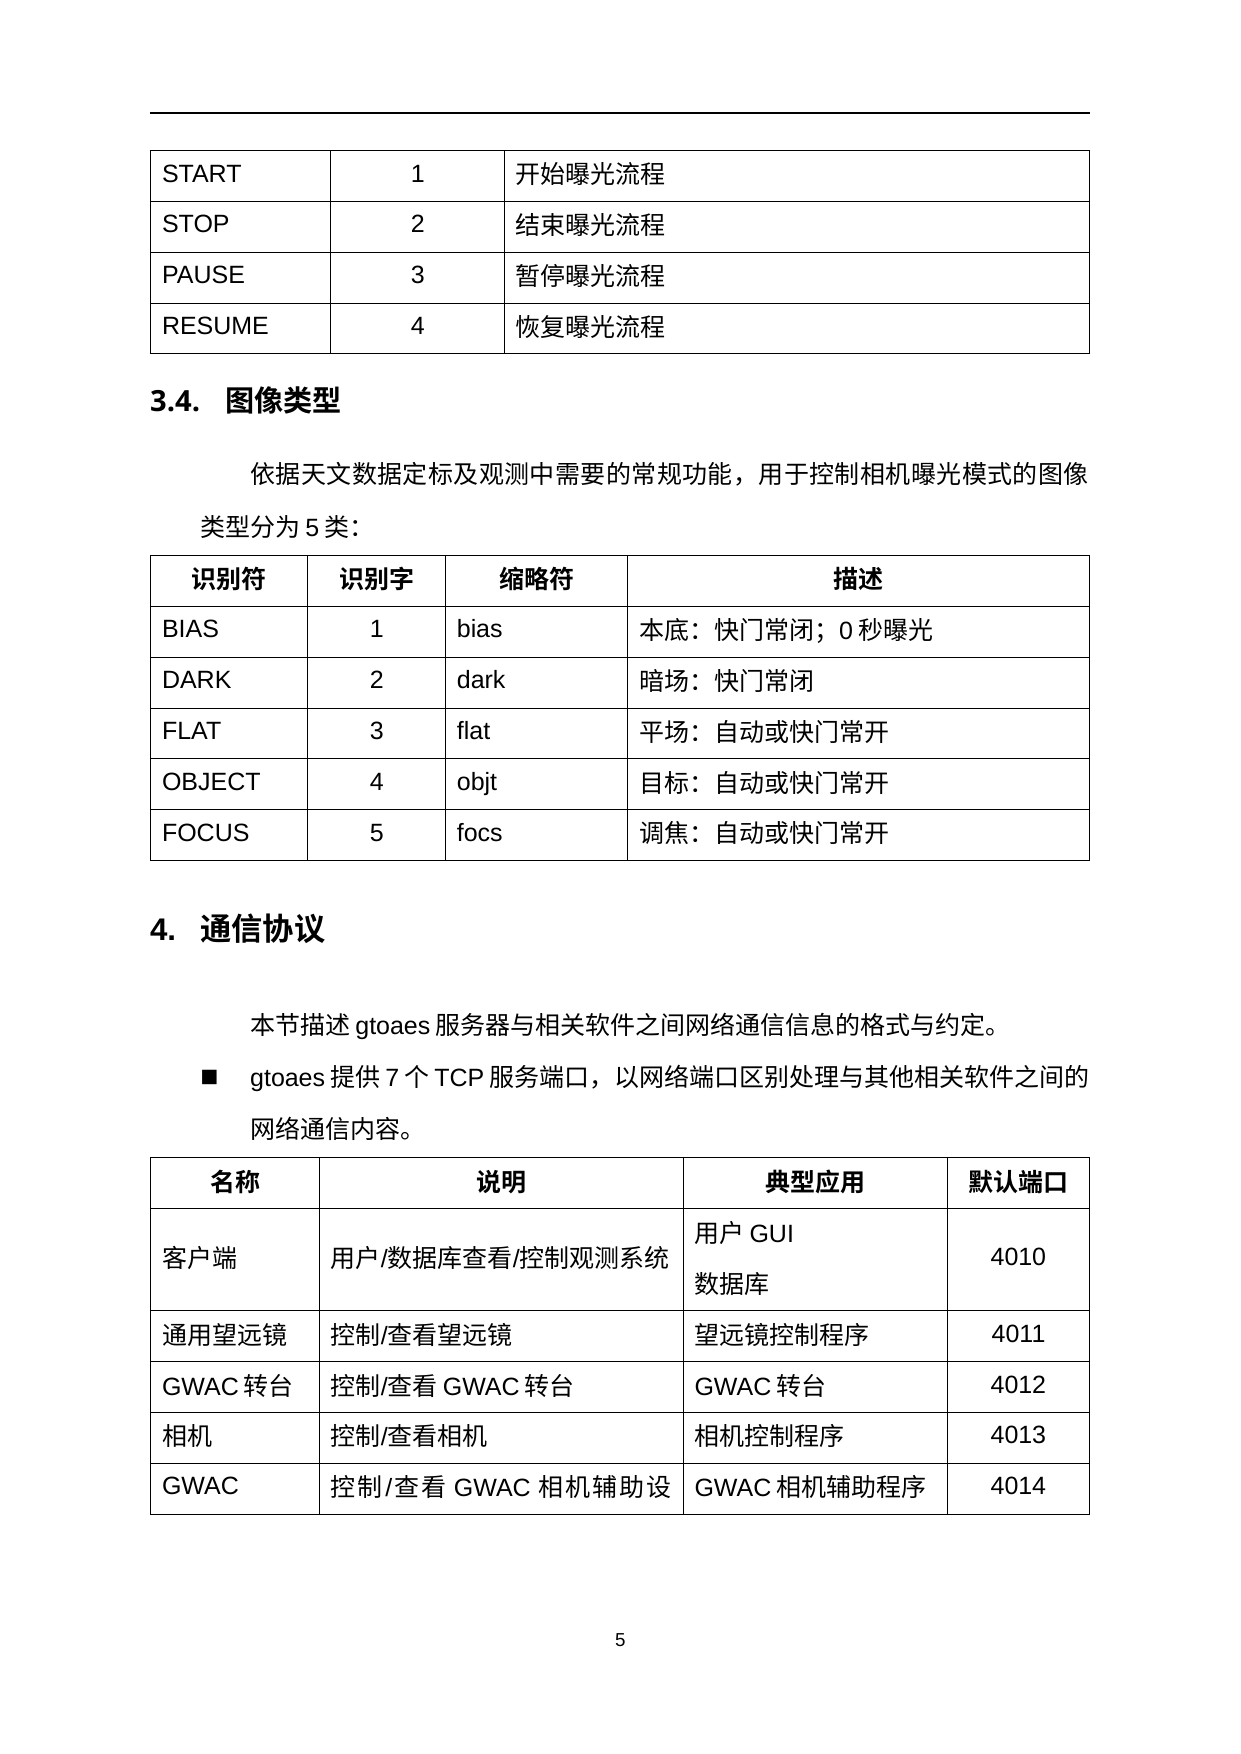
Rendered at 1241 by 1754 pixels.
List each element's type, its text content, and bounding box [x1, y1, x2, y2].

text 依据天文数据定标及观测中需要的常规功能，用于控制相机曝光模式的图像类型分为5类： [200, 451, 1090, 548]
table_header 描述 [628, 556, 1089, 606]
table_header 识别字 [308, 556, 445, 606]
table_cell 结束曝光流程 [505, 202, 1089, 252]
table_cell 4014 [948, 1464, 1089, 1513]
table_cell 1 [331, 151, 504, 201]
subtitle 通信协议 [150, 883, 1090, 971]
table_cell 暗场：快门常闭 [628, 658, 1089, 707]
table_cell GWAC 温控+真空度 [151, 1464, 319, 1513]
table_cell 望远镜控制程序 [684, 1311, 947, 1361]
table_cell FOCUS [151, 810, 307, 860]
table_cell 控制/查看望远镜 [320, 1311, 683, 1361]
table_cell 用户GUI 数据库 [684, 1209, 947, 1310]
table_cell flat [446, 709, 627, 758]
table_cell START [151, 151, 330, 201]
table_cell 控制/查看相机 [320, 1413, 683, 1463]
table_cell 通用望远镜 [151, 1311, 319, 1361]
table_cell 3 [331, 253, 504, 302]
table_cell 3 [308, 709, 445, 758]
table_cell objt [446, 759, 627, 809]
table_cell 调焦：自动或快门常开 [628, 810, 1089, 860]
table_cell STOP [151, 202, 330, 252]
table_cell 暂停曝光流程 [505, 253, 1089, 302]
table_header 说明 [320, 1158, 683, 1208]
table_cell 2 [308, 658, 445, 707]
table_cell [320, 1464, 683, 1513]
table_cell 用户/数据库查看/控制观测系统 [320, 1209, 683, 1310]
table_cell RESUME [151, 304, 330, 353]
table_cell 开始曝光流程 [505, 151, 1089, 201]
table_cell GWAC转台 [151, 1362, 319, 1412]
table_cell 4013 [948, 1413, 1089, 1463]
table_cell FLAT [151, 709, 307, 758]
table_cell 客户端 [151, 1209, 319, 1310]
table_header 缩略符 [446, 556, 627, 606]
table_cell 控制/查看GWAC转台 [320, 1362, 683, 1412]
table_cell 平场：自动或快门常开 [628, 709, 1089, 758]
table_cell 4010 [948, 1209, 1089, 1310]
table_cell bias [446, 607, 627, 657]
table_header 典型应用 [684, 1158, 947, 1208]
table_cell 恢复曝光流程 [505, 304, 1089, 353]
table_cell 5 [308, 810, 445, 860]
table_cell 4 [308, 759, 445, 809]
table_cell BIAS [151, 607, 307, 657]
table_cell 4012 [948, 1362, 1089, 1412]
table_cell DARK [151, 658, 307, 707]
table_header 识别符 [151, 556, 307, 606]
table_cell 相机控制程序 [684, 1413, 947, 1463]
table_cell GWAC转台 [684, 1362, 947, 1412]
table_cell 4 [331, 304, 504, 353]
table_header 默认端口 [948, 1158, 1089, 1208]
table_cell 4011 [948, 1311, 1089, 1361]
table_cell 2 [331, 202, 504, 252]
table_cell 1 [308, 607, 445, 657]
table_cell 相机 [151, 1413, 319, 1463]
subtitle 图像类型 [150, 376, 1090, 420]
table_cell focs [446, 810, 627, 860]
table_cell GWAC相机辅助程序 [684, 1464, 947, 1513]
list gtoaes提供7个TCP服务端口，以网络端口区别处理与其他相关软件之间的网络通信内容。 [200, 1053, 1090, 1150]
table_cell OBJECT [151, 759, 307, 809]
table_cell PAUSE [151, 253, 330, 302]
table_cell dark [446, 658, 627, 707]
text 本节描述gtoaes服务器与相关软件之间网络通信信息的格式与约定。 [200, 1002, 1090, 1046]
table_header 名称 [151, 1158, 319, 1208]
table_cell 目标：自动或快门常开 [628, 759, 1089, 809]
table_cell 本底：快门常闭；0秒曝光 [628, 607, 1089, 657]
